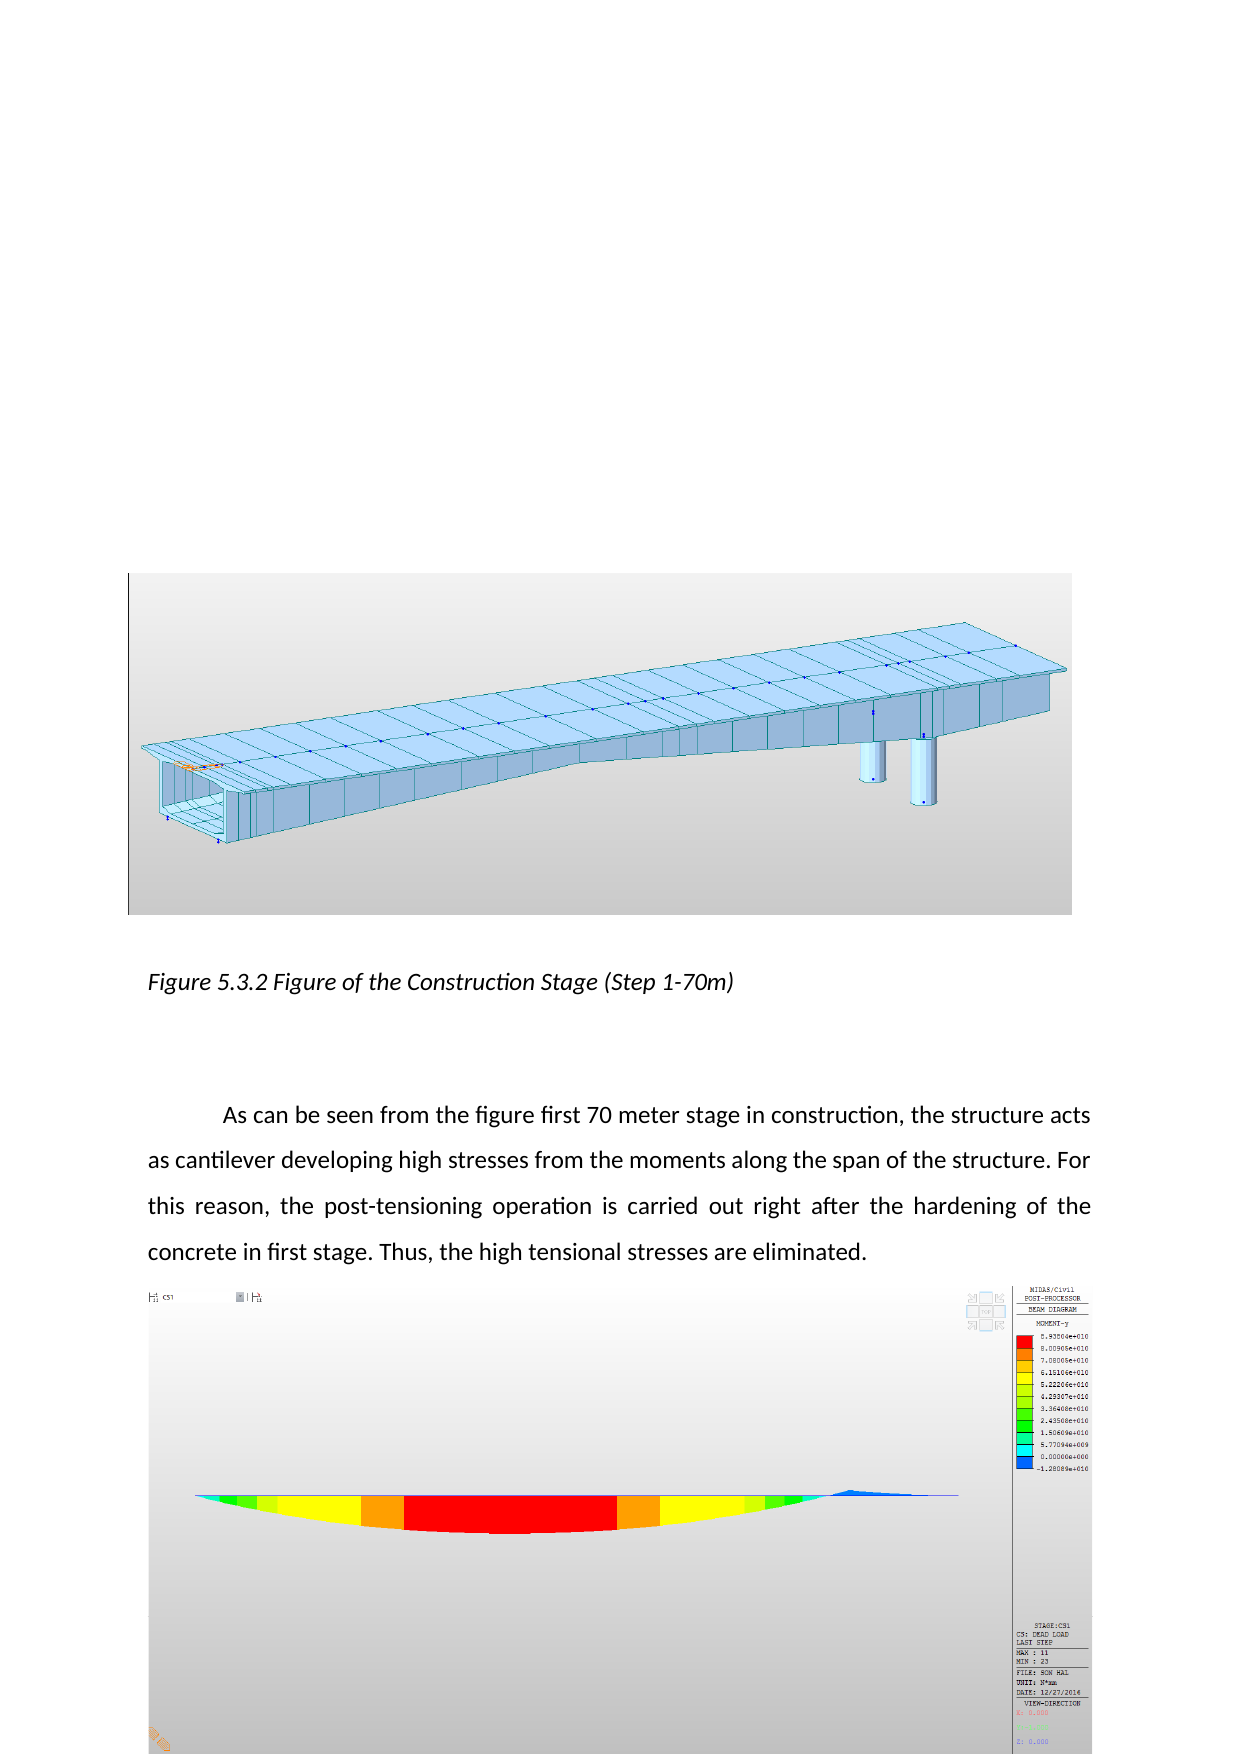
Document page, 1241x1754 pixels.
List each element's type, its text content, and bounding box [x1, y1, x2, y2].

text As can be seen from the figure first 70 meter stage in construction, the structure acts as cantilever developing high stresses from the moments along the span of the structure. For this reason, the post-tensioning operation is carried out right after the hardening of the concrete in first stage. Thus, the high tensional stresses are eliminated. [148, 1099, 1093, 1267]
picture [148, 1286, 1093, 1754]
picture [128, 573, 1072, 915]
